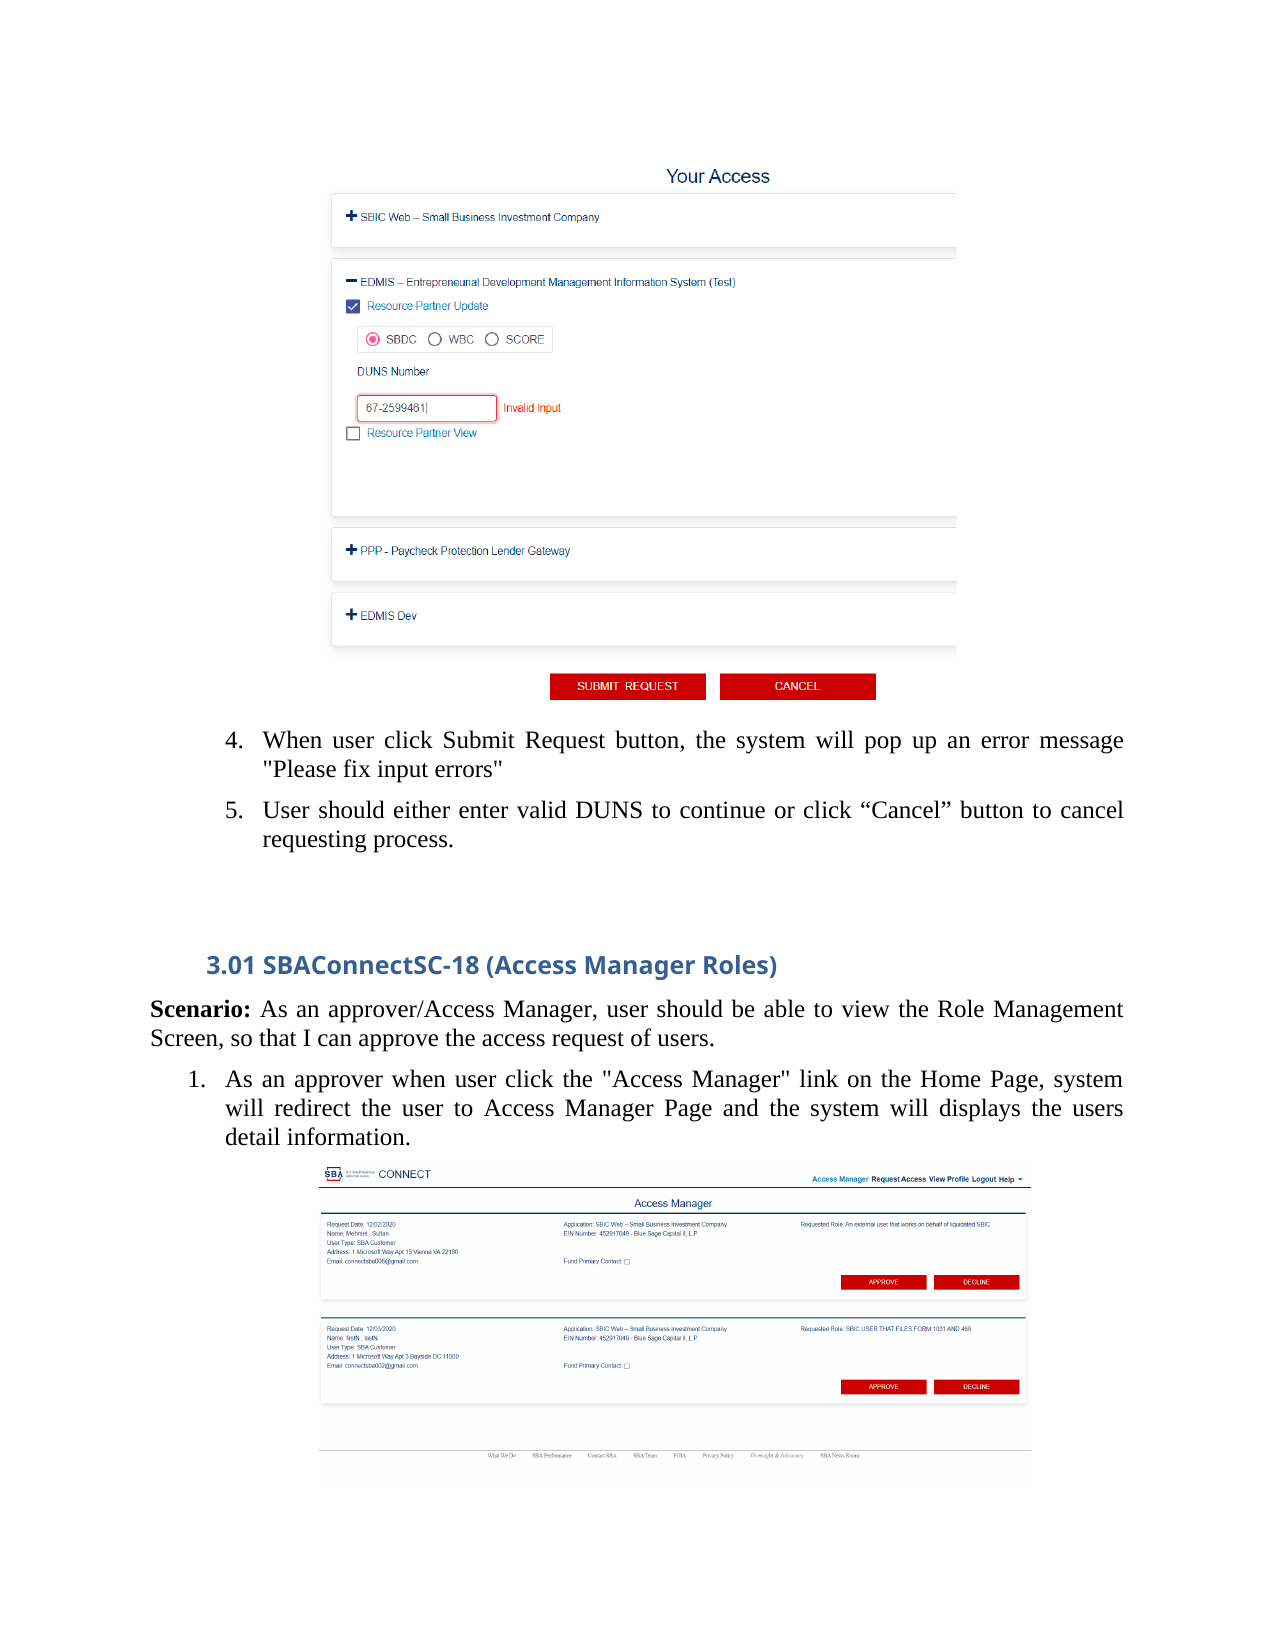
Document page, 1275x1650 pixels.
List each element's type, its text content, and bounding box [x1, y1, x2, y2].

text Scenario: As an approver/Access Manager, user should be able to view the Role Management Screen, so that I can approve the access request of users. [150, 994, 1125, 1052]
list User should either enter valid DUNS to continue or click “Cancel” button to cancel requesting process. [225, 795, 1125, 852]
picture [318, 1162, 1032, 1484]
subtitle 3.01 SBAConnectSC-18 (Access Manager Roles) [206, 947, 1125, 982]
picture [318, 150, 957, 713]
list As an approver when user click the "Access Manager" link on the Home Page, system will redirect the user to Access Manager Page and the system will displays the users detail information. [187, 1064, 1125, 1150]
list When user click Submit Request button, the system will pop up an error message "Please fix input errors" [225, 725, 1125, 782]
